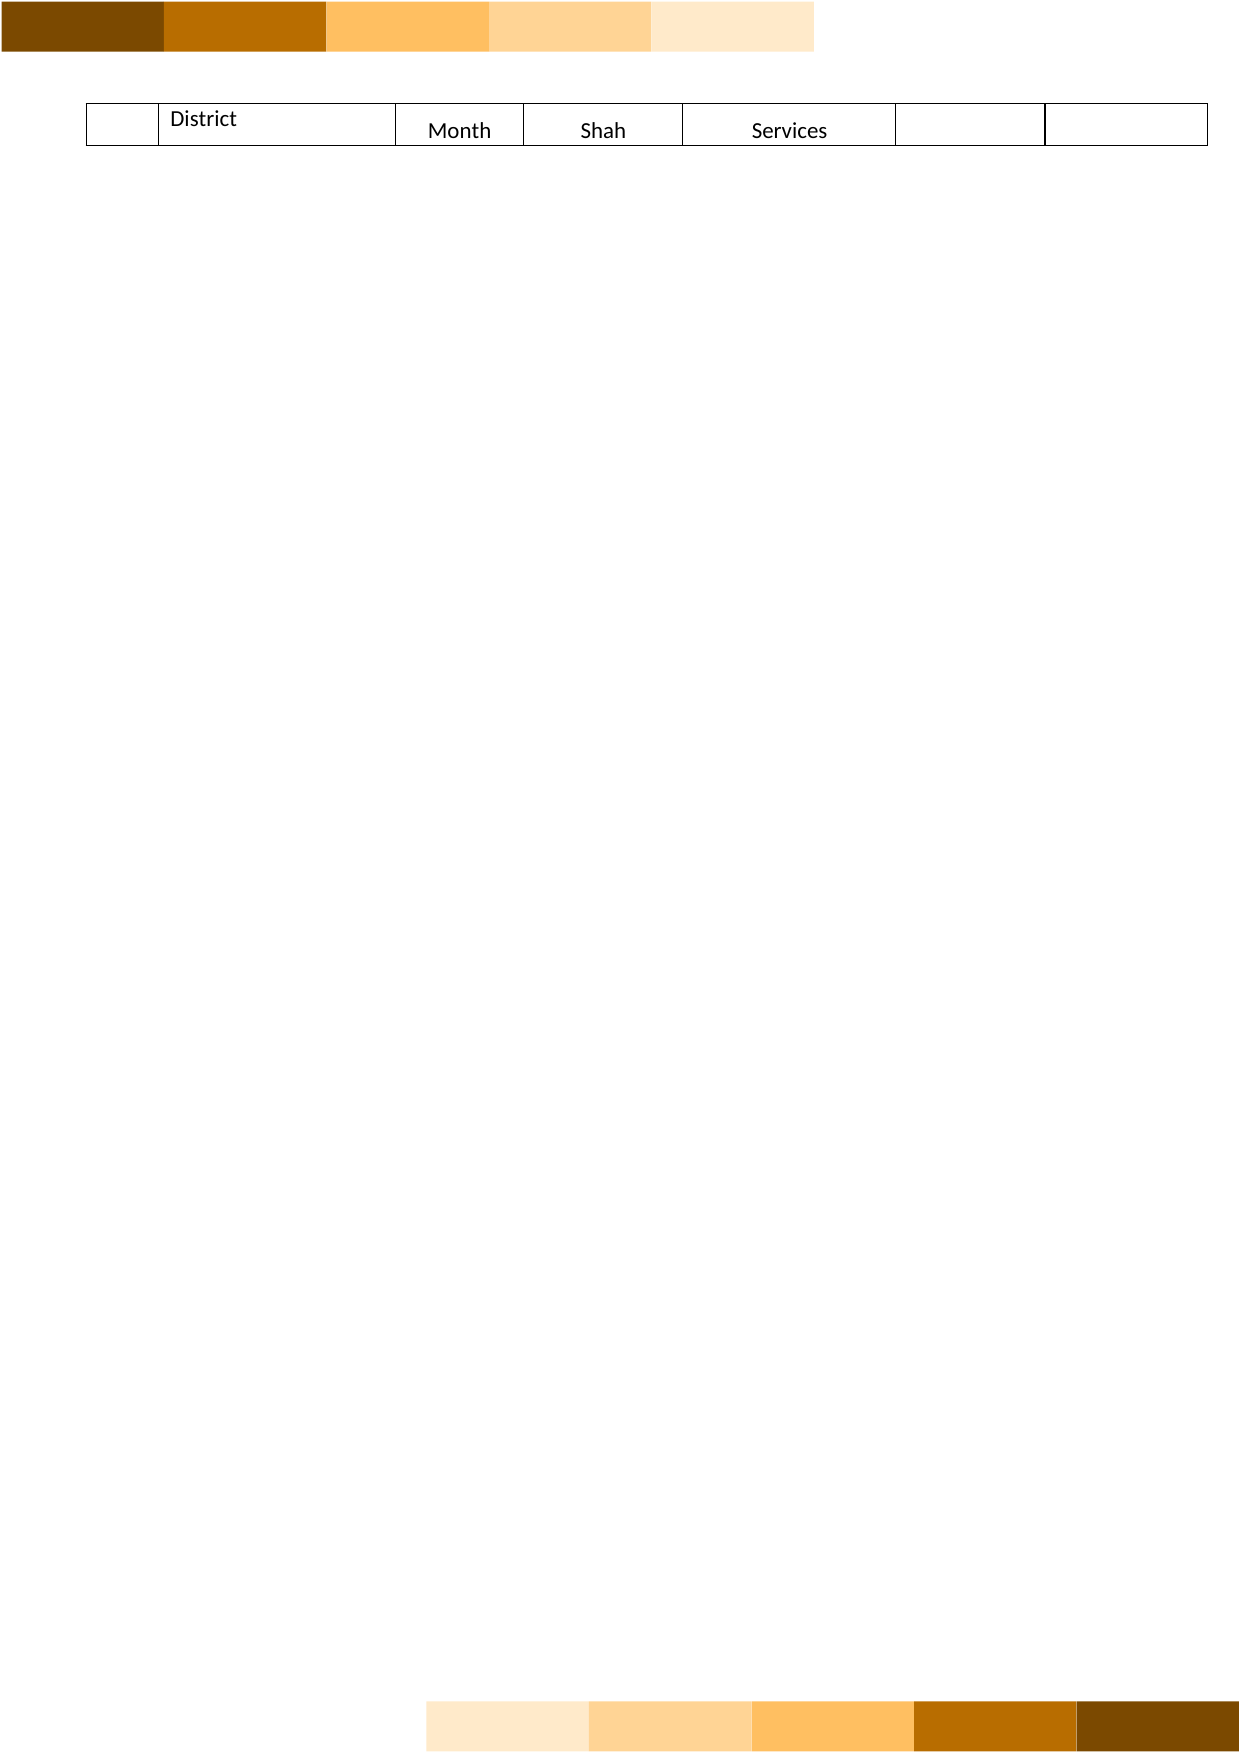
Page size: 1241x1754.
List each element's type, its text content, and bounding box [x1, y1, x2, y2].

table_cell One Month [396, 104, 523, 144]
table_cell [683, 104, 895, 144]
table_cell Mehar & KN Shah [524, 104, 682, 144]
table_cell On-going [1046, 104, 1207, 144]
table_cell 3 [87, 104, 158, 144]
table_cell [159, 104, 395, 144]
table_cell ACSHR [896, 104, 1044, 144]
